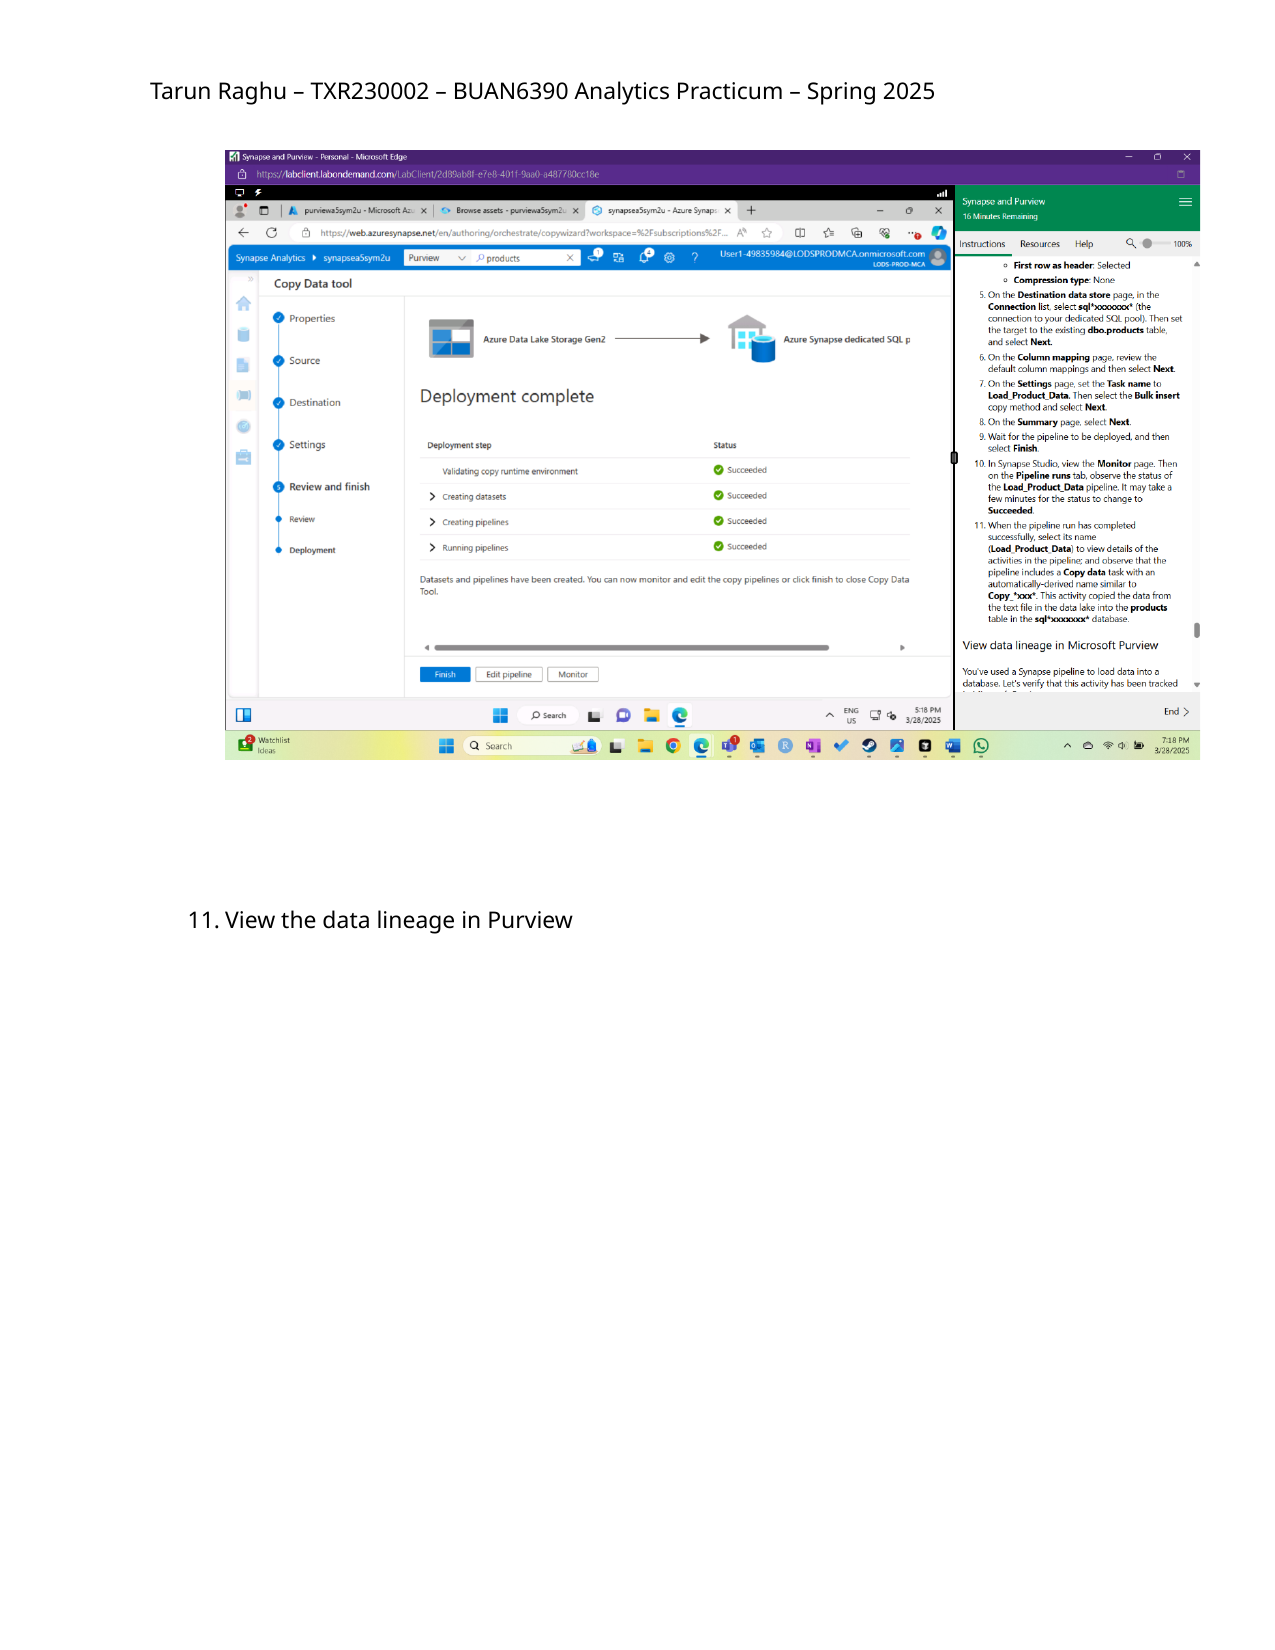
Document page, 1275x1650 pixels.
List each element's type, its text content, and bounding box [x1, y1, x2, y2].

list View the data lineage in Purview [187, 904, 1125, 936]
picture [225, 150, 1200, 760]
